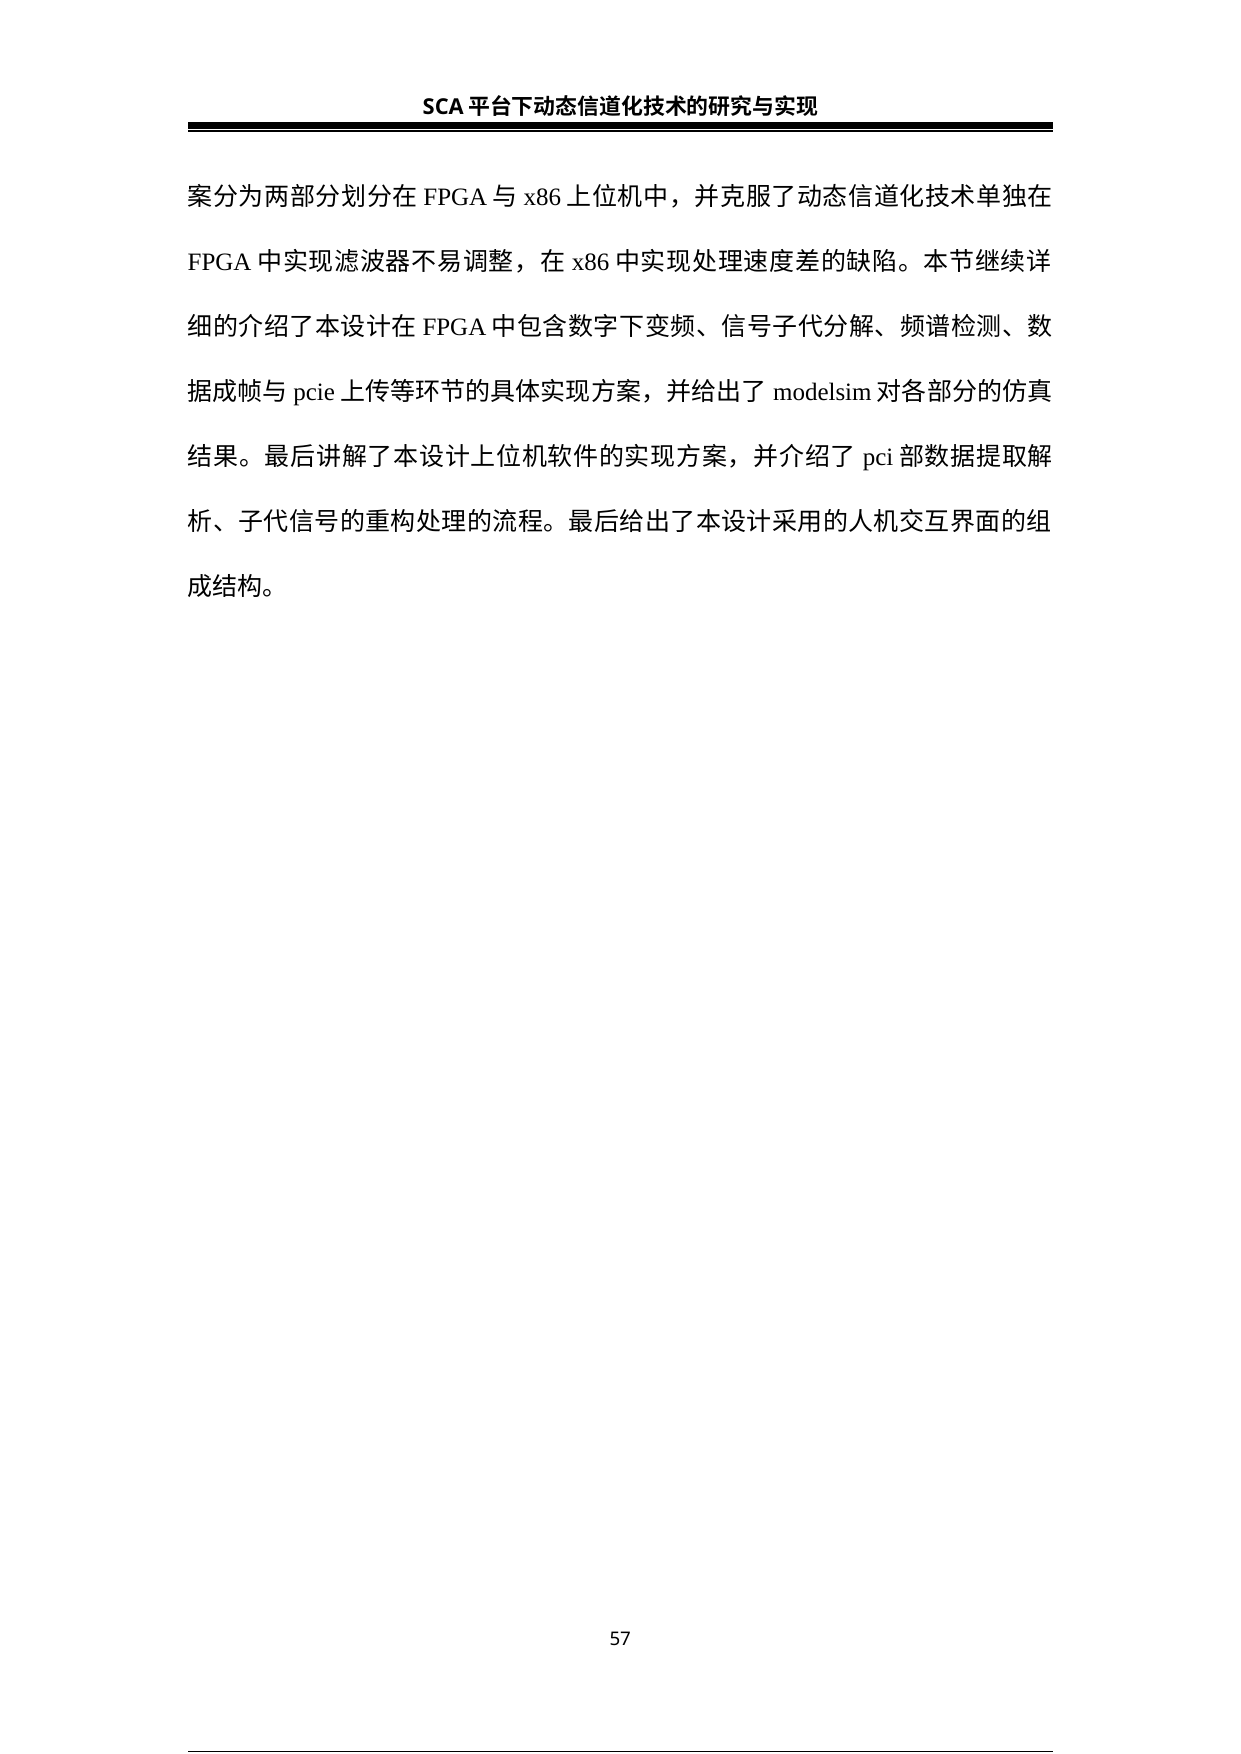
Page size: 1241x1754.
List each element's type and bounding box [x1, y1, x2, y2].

text [187, 162, 1053, 617]
